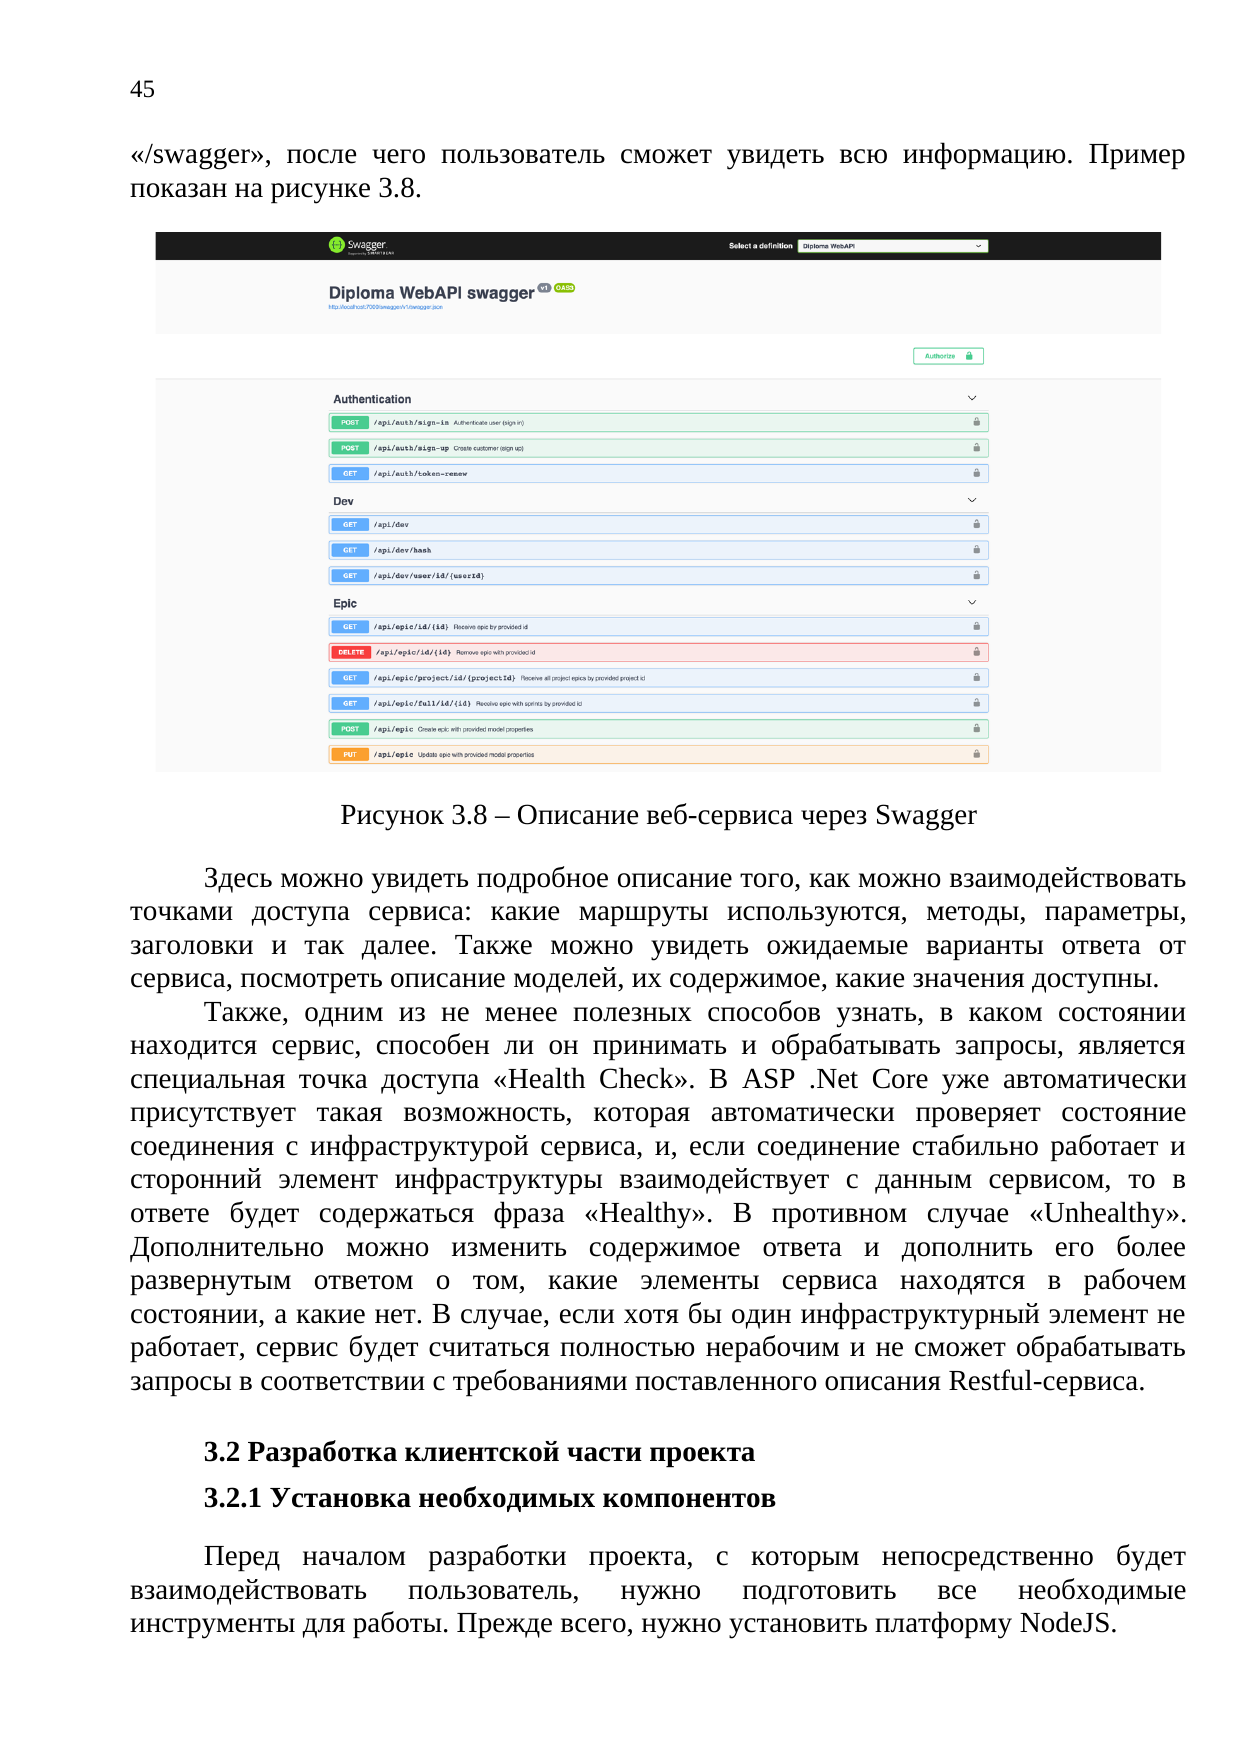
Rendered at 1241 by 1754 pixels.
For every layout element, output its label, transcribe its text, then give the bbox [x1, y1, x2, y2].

list Разработка клиентской части проекта [130, 1434, 1187, 1467]
list Установка необходимых компонентов [130, 1480, 1187, 1513]
text Рисунок 3.8 – Описание веб-сервиса через Swagger [130, 797, 1187, 831]
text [130, 136, 1187, 203]
picture [155, 232, 1162, 772]
text Перед началом разработки проекта, с которым непосредственно будет взаимодействовать пользователь, нужно подготовить все необходимые инструменты для работы. Прежде всего, нужно установить платформу NodeJS. [130, 1538, 1187, 1639]
text Также, одним из не менее полезных способов узнать, в каком состоянии находится сервис, способен ли он принимать и обрабатывать запросы, является специальная точка доступа «Health Check». В ASP .Net Core уже автоматически присутствует такая возможность, которая автоматически проверяет состояние соединения с инфраструктурой сервиса, и, если соединение стабильно работает и сторонний элемент инфраструктуры взаимодействует с данным сервисом, то в ответе будет содержаться фраза «Healthy». В противном случае «Unhealthy». Дополнительно можно изменить содержимое ответа и дополнить его более развернутым ответом о том, какие элементы сервиса находятся в рабочем состоянии, а какие нет. В случае, если хотя бы один инфраструктурный элемент не работает, сервис будет считаться полностью нерабочим и не сможет обрабатывать запросы в соответствии с требованиями поставленного описания Restful-сервиса. [130, 994, 1187, 1396]
text Здесь можно увидеть подробное описание того, как можно взаимодействовать точками доступа сервиса: какие маршруты используются, методы, параметры, заголовки и так далее. Также можно увидеть ожидаемые варианты ответа от сервиса, посмотреть описание моделей, их содержимое, какие значения доступны. [130, 860, 1187, 994]
